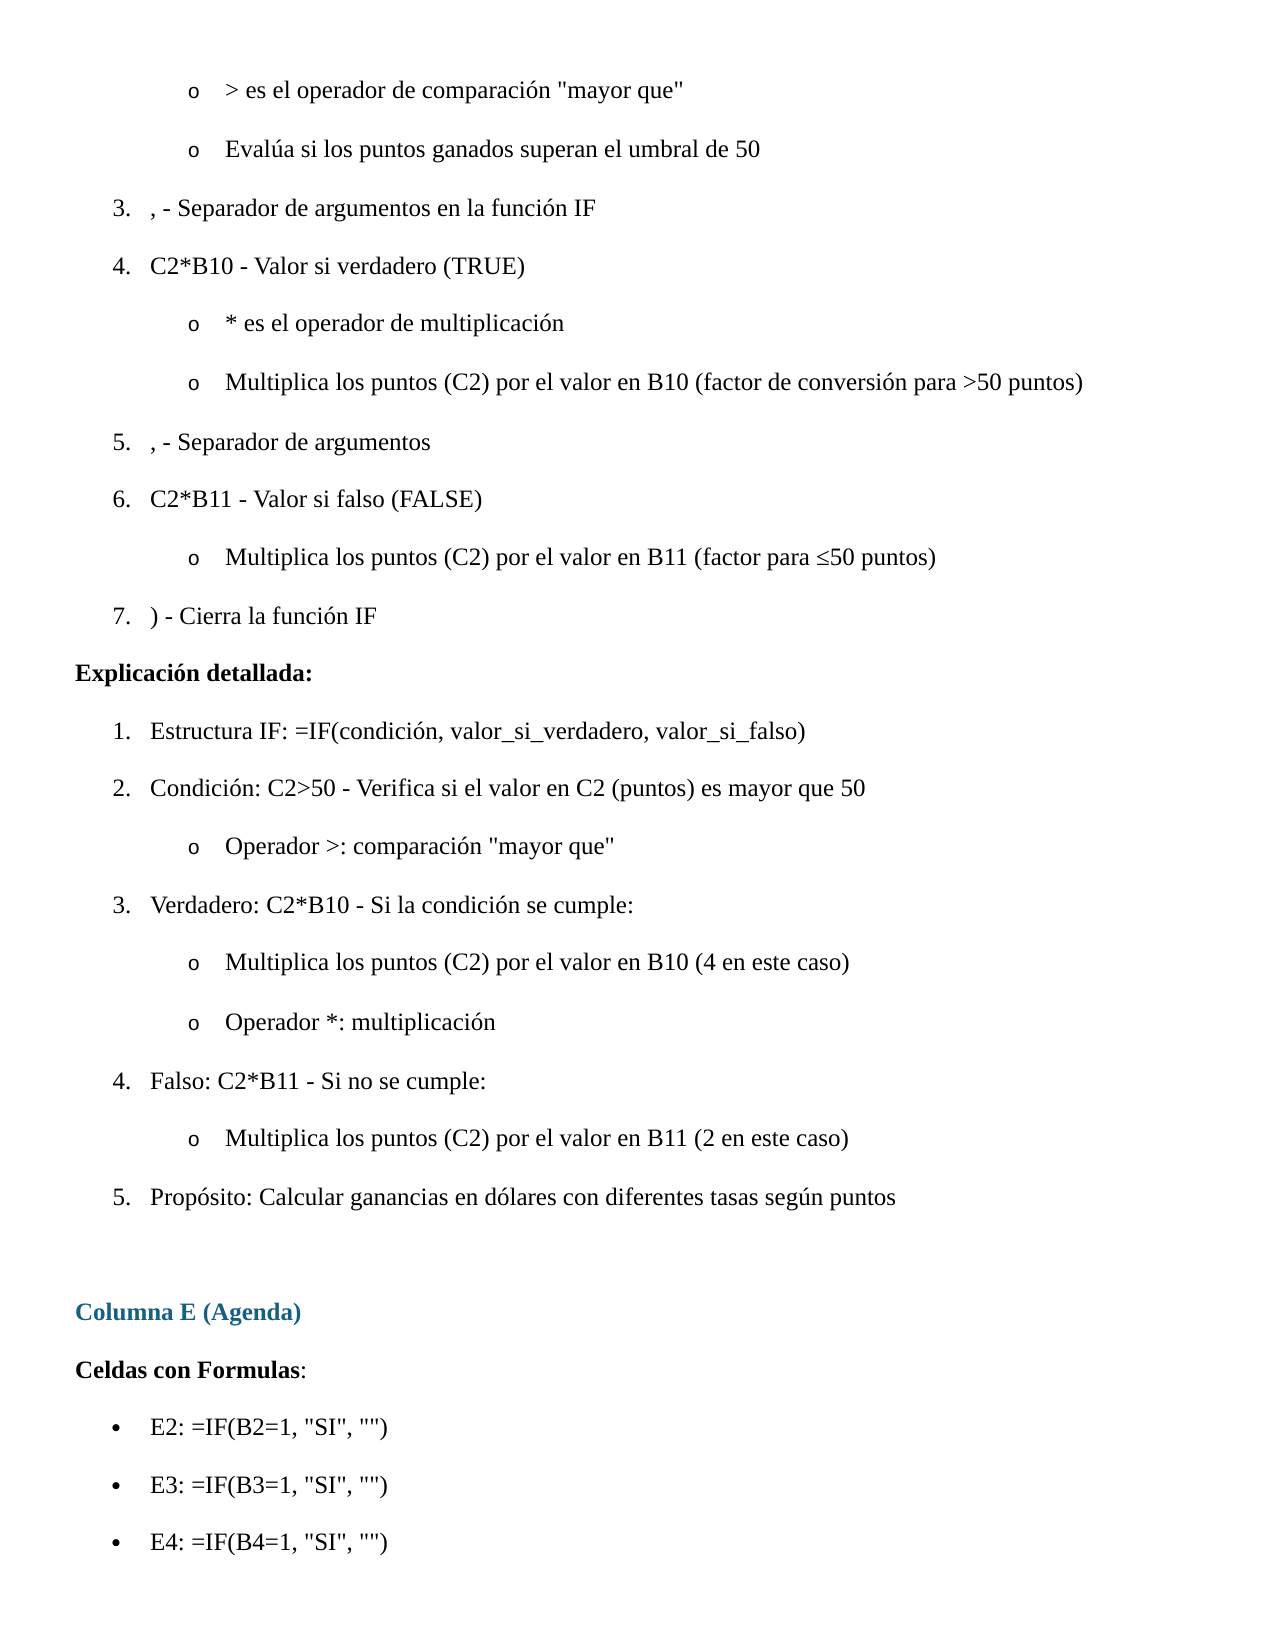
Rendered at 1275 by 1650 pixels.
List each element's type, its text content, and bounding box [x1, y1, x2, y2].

list Evalúa si los puntos ganados superan el umbral de 50 [187, 134, 1200, 164]
list , - Separador de argumentos [112, 427, 1200, 455]
list Falso: C2*B11 - Si no se cumple: [112, 1066, 1200, 1094]
list Operador >: comparación "mayor que" [187, 831, 1200, 860]
list Propósito: Calcular ganancias en dólares con diferentes tasas según puntos [112, 1182, 1200, 1211]
list E3: =IF(B3=1, "SI", "") [112, 1470, 1200, 1499]
list Multiplica los puntos (C2) por el valor en B11 (factor para ≤50 puntos) [187, 542, 1200, 571]
list E2: =IF(B2=1, "SI", "") [112, 1412, 1200, 1441]
text Explicación detallada: [75, 658, 1200, 687]
list Multiplica los puntos (C2) por el valor en B11 (2 en este caso) [187, 1123, 1200, 1153]
list Verdadero: C2*B10 - Si la condición se cumple: [112, 890, 1200, 919]
list > es el operador de comparación "mayor que" [187, 75, 1200, 104]
list C2*B10 - Valor si verdadero (TRUE) [112, 251, 1200, 279]
list * es el operador de multiplicación [187, 308, 1200, 338]
list ) - Cierra la función IF [112, 601, 1200, 629]
list Operador *: multiplicación [187, 1007, 1200, 1036]
list Multiplica los puntos (C2) por el valor en B10 (4 en este caso) [187, 947, 1200, 977]
list , - Separador de argumentos en la función IF [112, 193, 1200, 222]
list E4: =IF(B4=1, "SI", "") [112, 1527, 1200, 1556]
list Condición: C2>50 - Verifica si el valor en C2 (puntos) es mayor que 50 [112, 773, 1200, 802]
list Multiplica los puntos (C2) por el valor en B10 (factor de conversión para >50 puntos) [187, 367, 1200, 397]
list C2*B11 - Valor si falso (FALSE) [112, 484, 1200, 513]
text Celdas con Formulas: [75, 1355, 1200, 1384]
text Columna E (Agenda) [75, 1297, 1200, 1326]
list Estructura IF: =IF(condición, valor_si_verdadero, valor_si_falso) [112, 716, 1200, 744]
